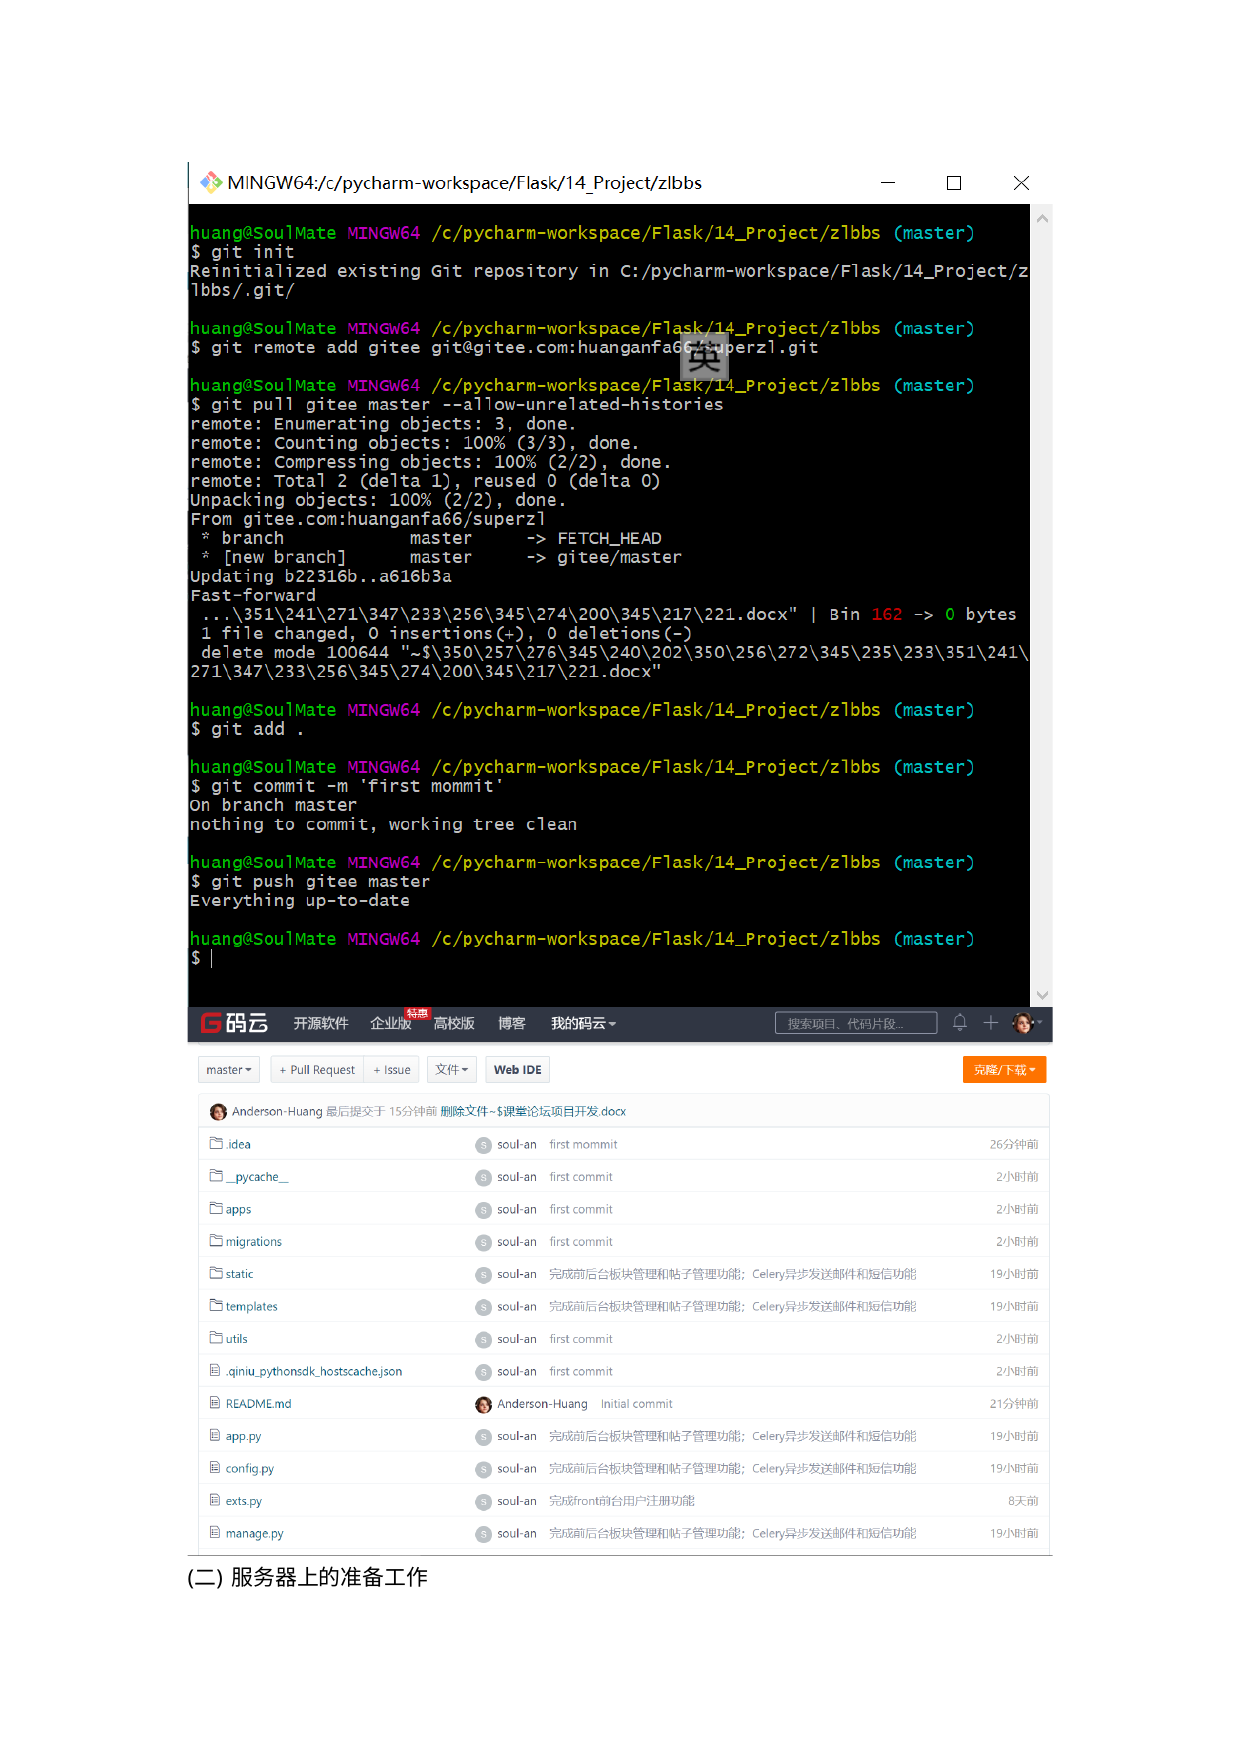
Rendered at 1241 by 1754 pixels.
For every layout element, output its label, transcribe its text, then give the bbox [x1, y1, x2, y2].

list 服务器上的准备工作 [187, 1559, 1053, 1592]
picture [187, 162, 1053, 1556]
